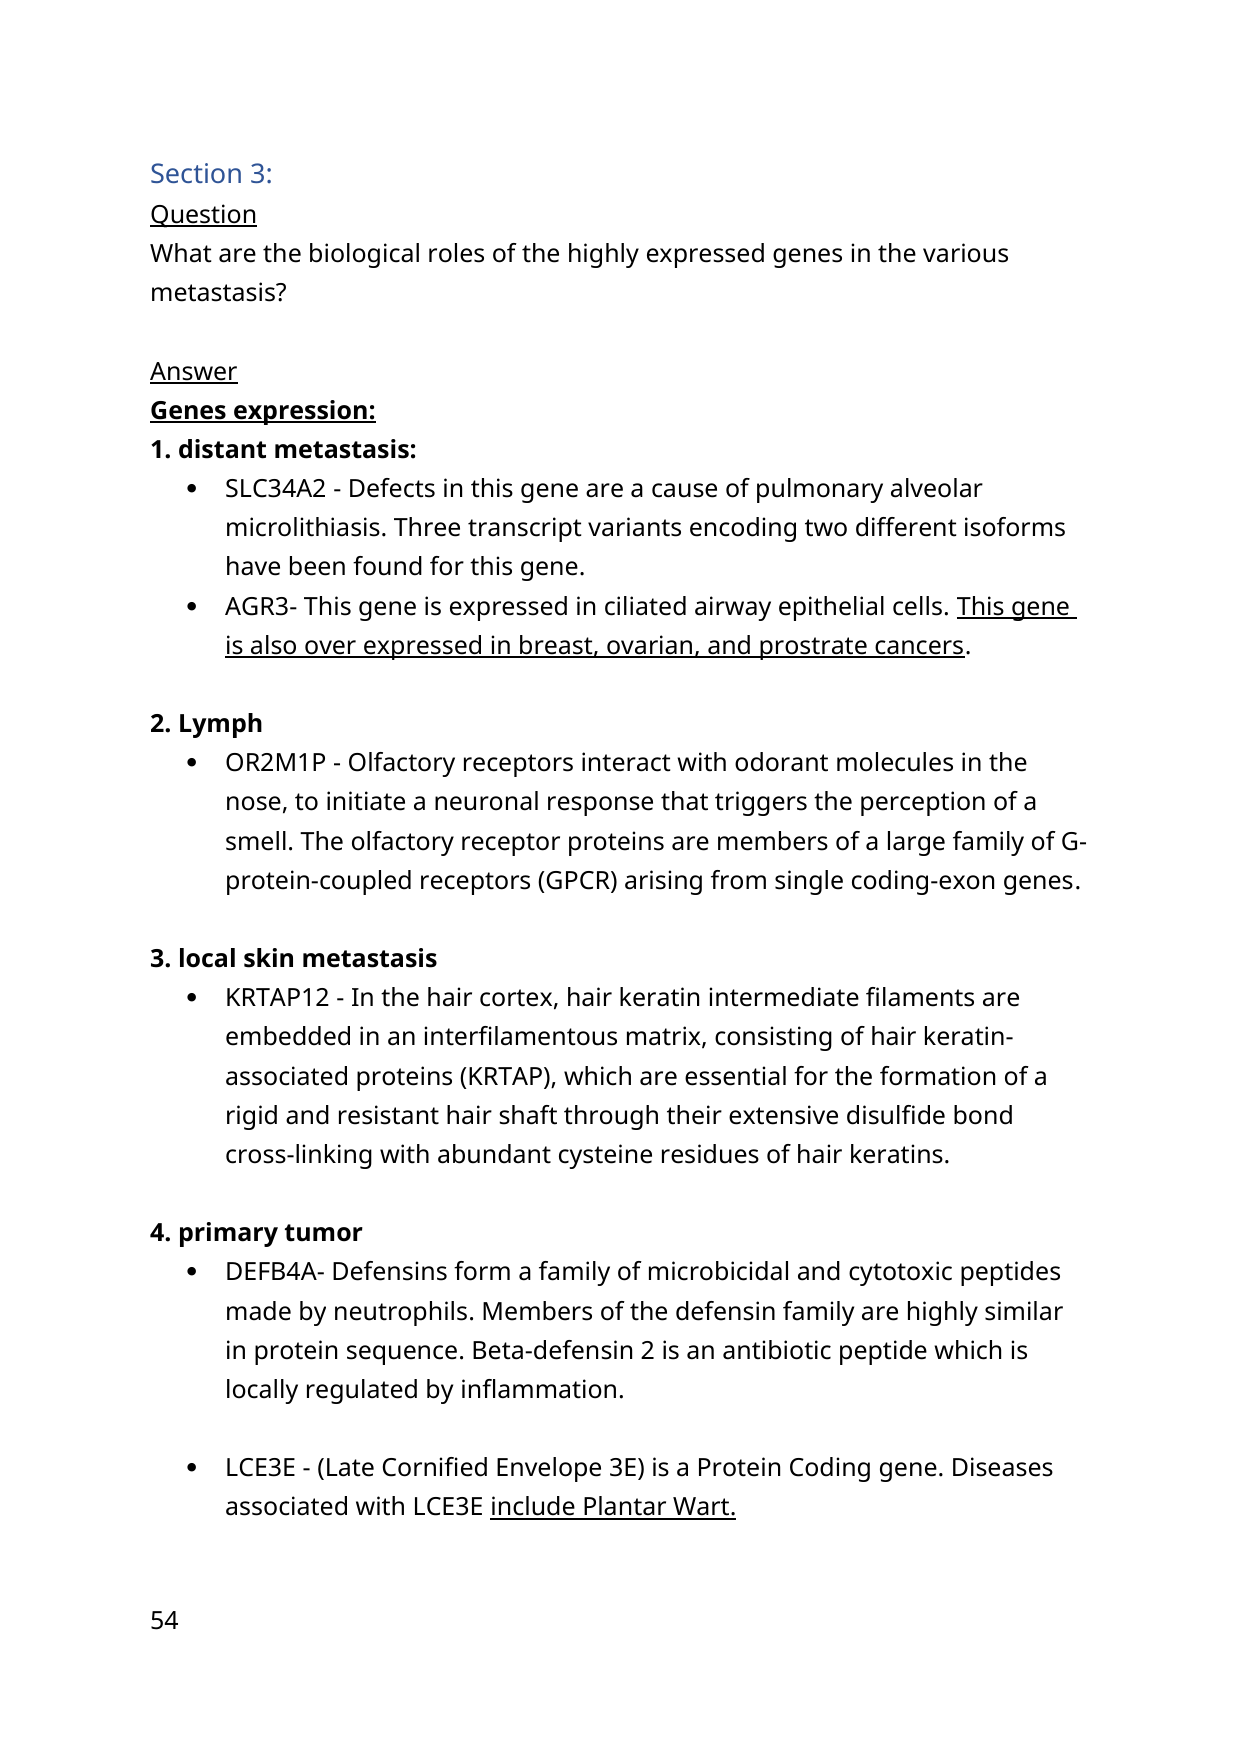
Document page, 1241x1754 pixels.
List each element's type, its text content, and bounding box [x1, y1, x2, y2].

list KRTAP12 - In the hair cortex, hair keratin intermediate filaments are embedded in an interfilamentous matrix, consisting of hair keratin-associated proteins (KRTAP), which are essential for the formation of a rigid and resistant hair shaft through their extensive disulfide bond cross-linking with abundant cysteine residues of hair keratins. [187, 980, 1090, 1171]
text Genes expression: [150, 392, 1090, 426]
text 2. Lymph [150, 706, 1090, 740]
text What are the biological roles of the highly expressed genes in the various metastasis? [150, 236, 1090, 309]
list DEFB4A- Defensins form a family of microbicidal and cytotoxic peptides made by neutrophils. Members of the defensin family are highly similar in protein sequence. Beta-defensin 2 is an antibiotic peptide which is locally regulated by inflammation. [187, 1254, 1090, 1406]
subtitle Answer [150, 353, 1090, 387]
subtitle Section 3: [150, 154, 1090, 191]
list LCE3E - (Late Cornified Envelope 3E) is a Protein Coding gene. Diseases associated with LCE3E include Plantar Wart. [187, 1450, 1090, 1523]
list OR2M1P - Olfactory receptors interact with odorant molecules in the nose, to initiate a neuronal response that triggers the perception of a smell. The olfactory receptor proteins are members of a large family of G-protein-coupled receptors (GPCR) arising from single coding-exon genes. [187, 745, 1090, 896]
list AGR3- This gene is expressed in ciliated airway epithelial cells. This gene is also over expressed in breast, ovarian, and prostrate cancers. [187, 588, 1090, 661]
text 1. distant metastasis: [150, 432, 1090, 466]
text Question [150, 197, 1090, 231]
text 3. local skin metastasis [150, 941, 1090, 975]
text 4. primary tumor [150, 1215, 1090, 1249]
list SLC34A2 - Defects in this gene are a cause of pulmonary alveolar microlithiasis. Three transcript variants encoding two different isoforms have been found for this gene. [187, 471, 1090, 583]
